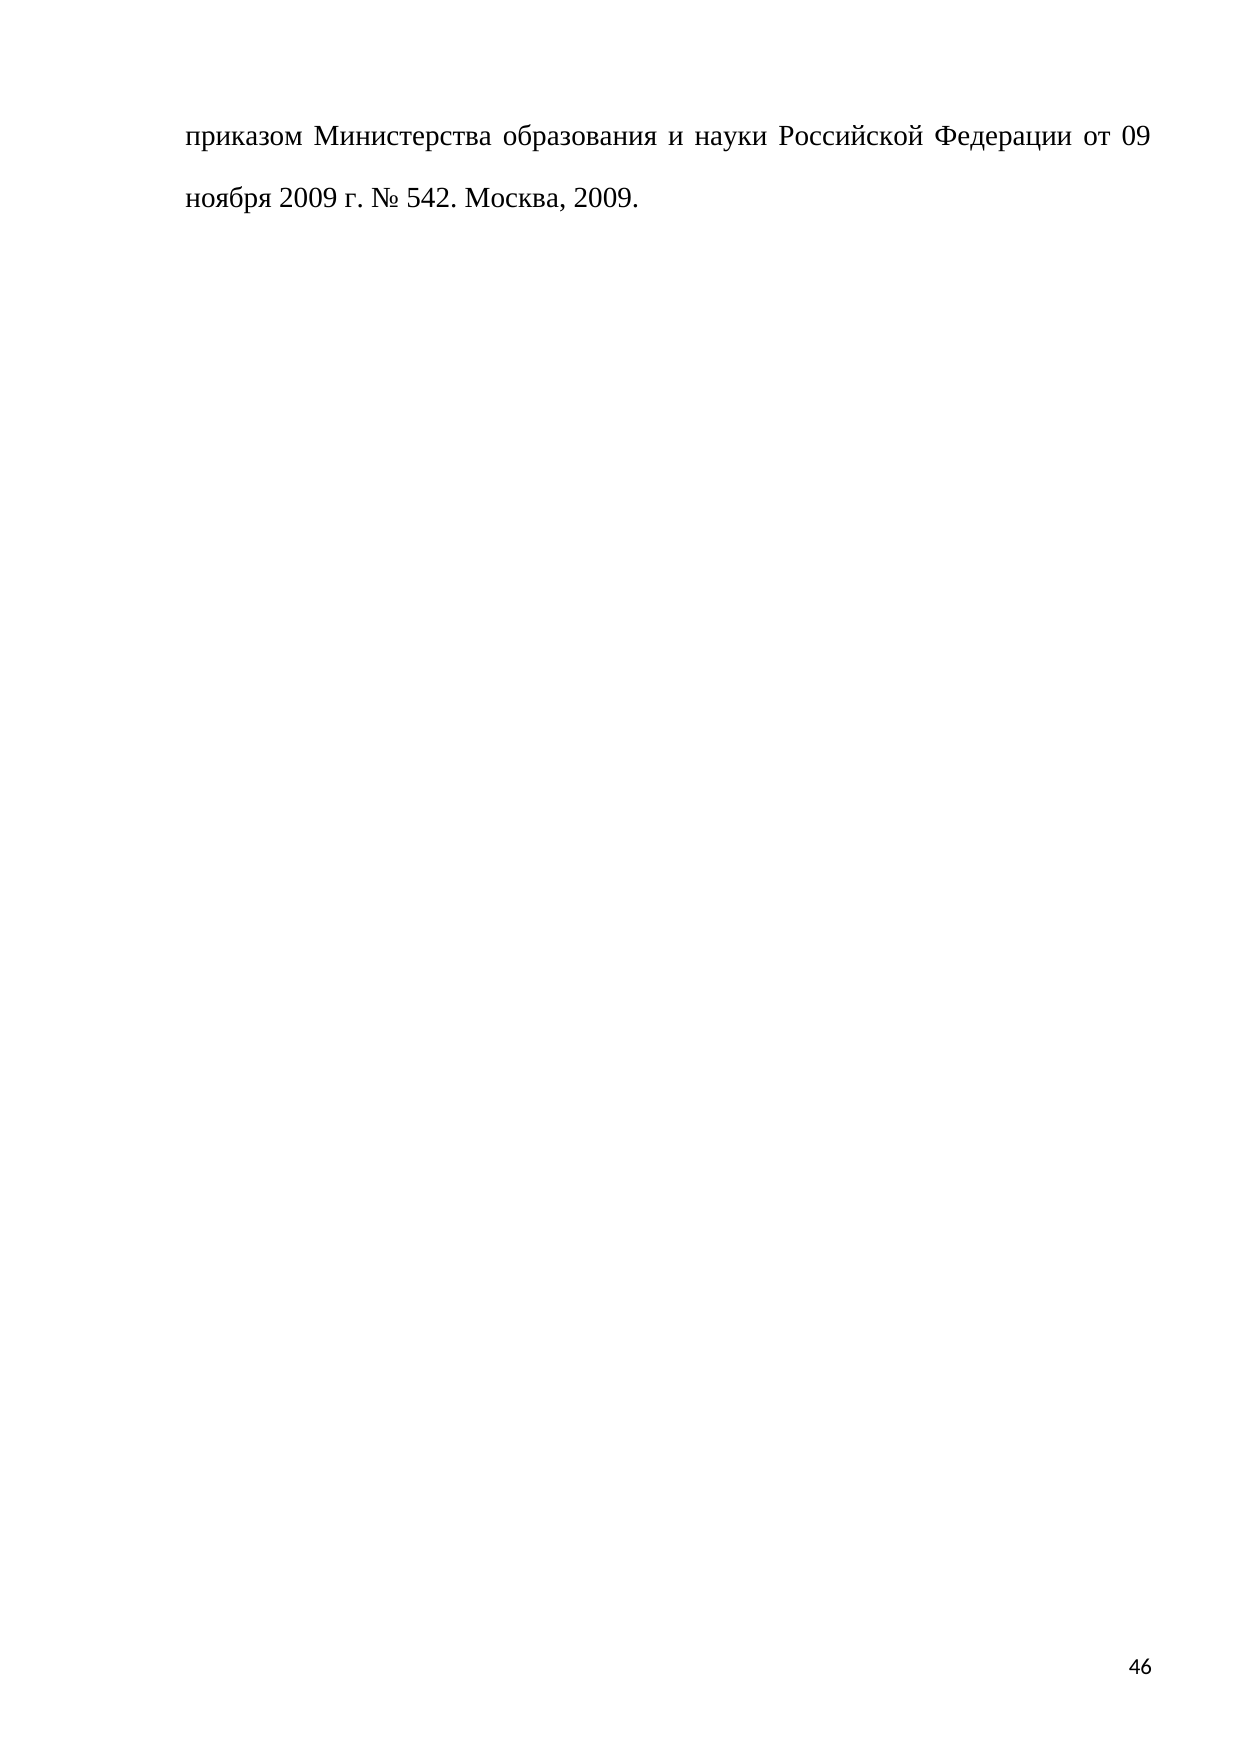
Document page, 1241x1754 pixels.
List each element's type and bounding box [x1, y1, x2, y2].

list [148, 118, 1152, 214]
